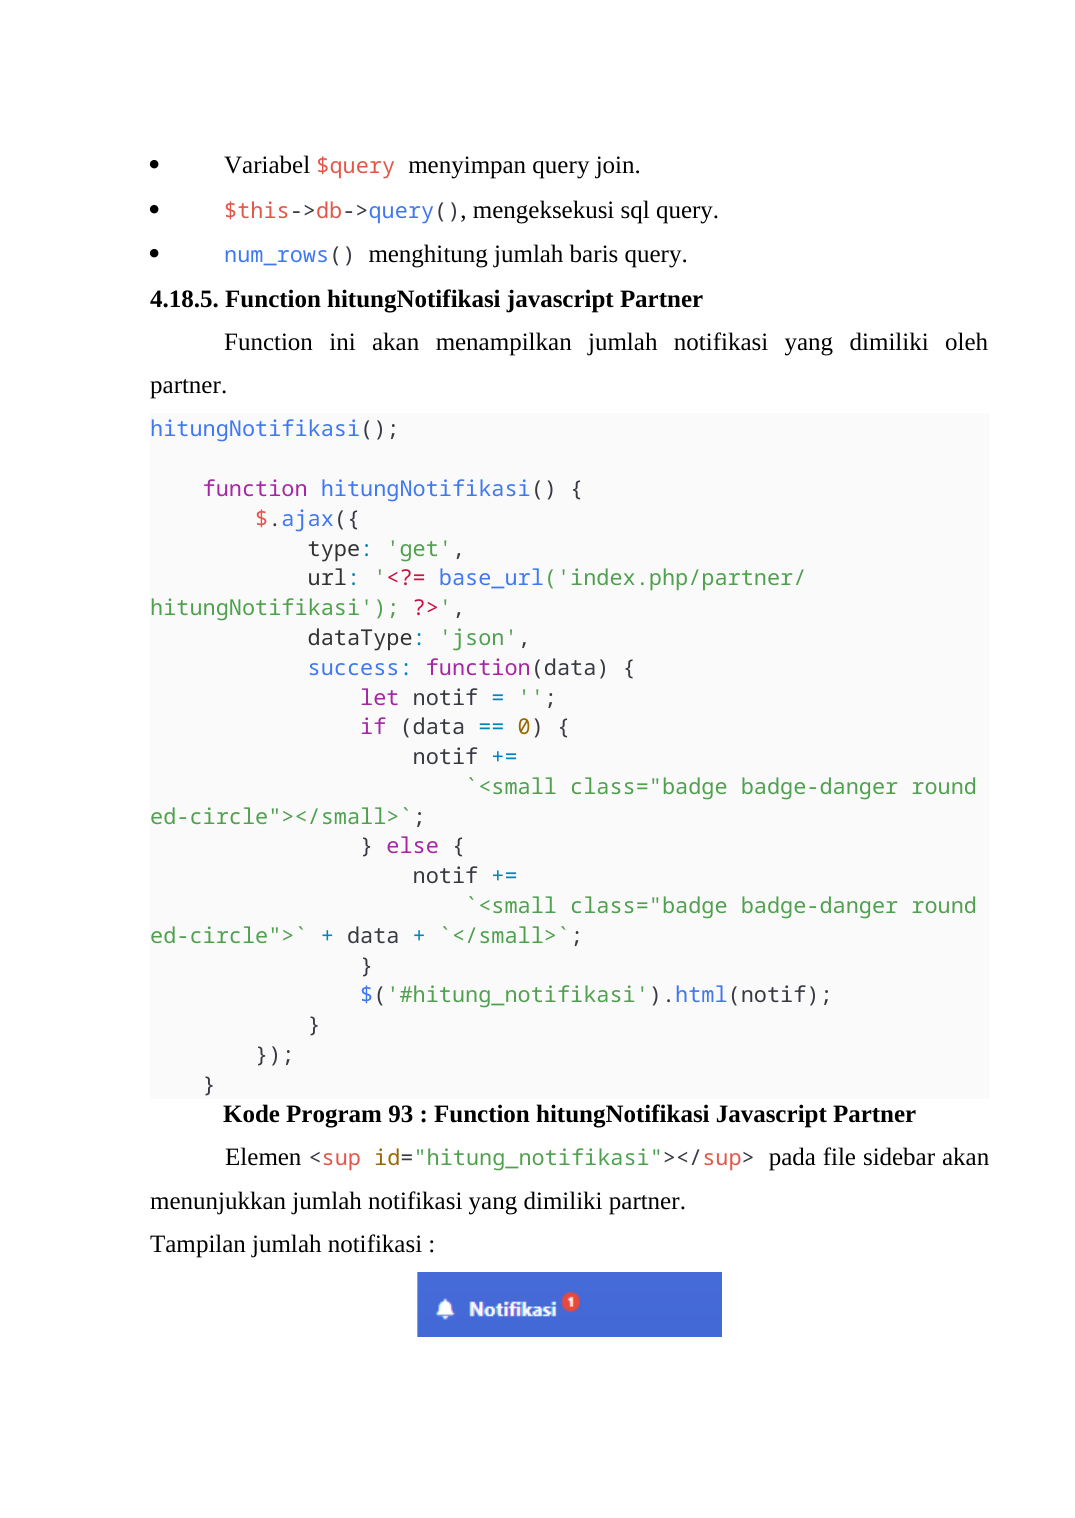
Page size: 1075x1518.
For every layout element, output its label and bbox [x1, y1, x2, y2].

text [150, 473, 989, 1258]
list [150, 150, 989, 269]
picture [417, 1272, 722, 1337]
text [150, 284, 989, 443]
